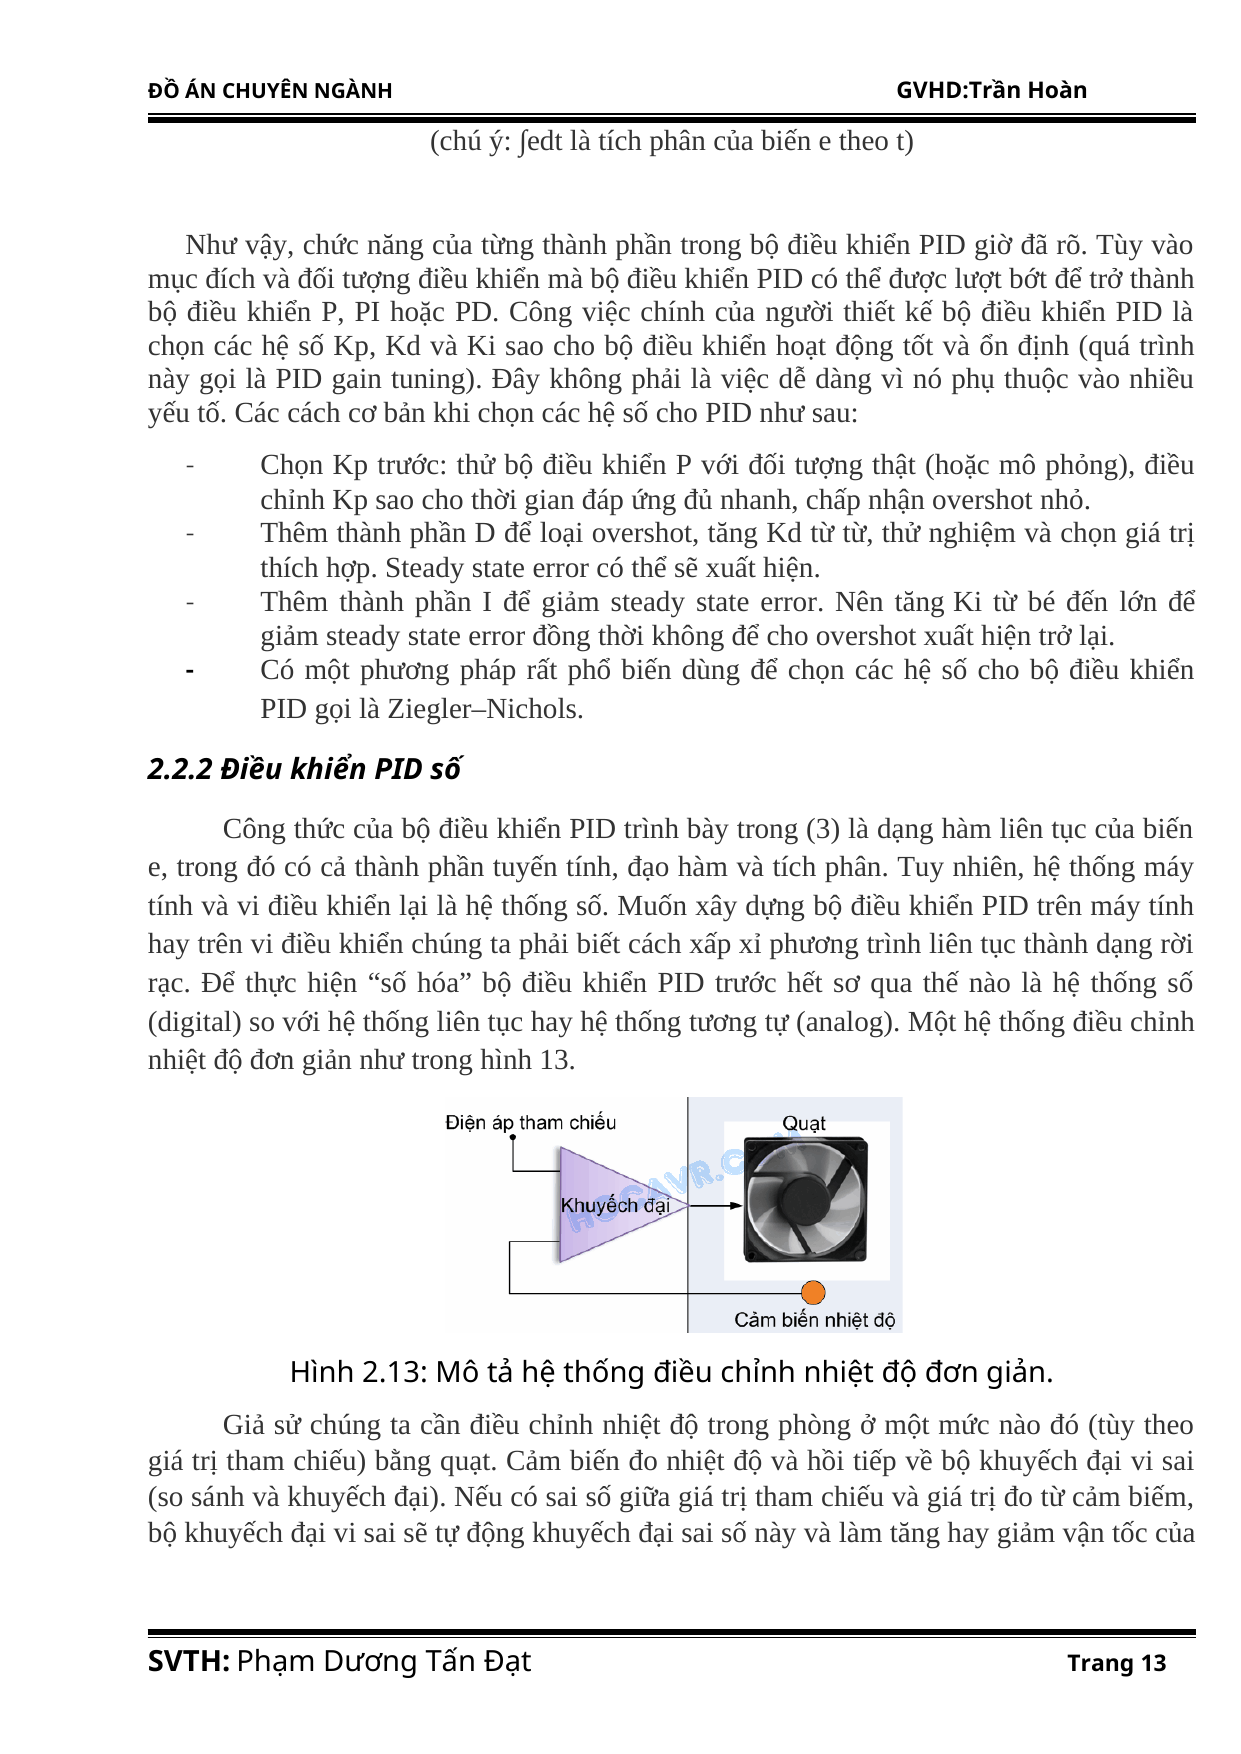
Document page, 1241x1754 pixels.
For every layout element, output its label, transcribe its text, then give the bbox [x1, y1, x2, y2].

list Thêm thành phần D để loại overshot, tăng Kd từ từ, thử nghiệm và chọn giá trị thích hợp. Steady state error có thể sẽ xuất hiện. [185, 516, 1196, 584]
list Thêm thành phần I để giảm steady state error. Nên tăng Ki từ bé đến lớn để giảm steady state error đồng thời không để cho overshot xuất hiện trở lại. [185, 584, 1196, 652]
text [148, 1407, 1196, 1549]
picture [441, 1097, 903, 1333]
text Như vậy, chức năng của từng thành phần trong bộ điều khiển PID giờ đã rõ. Tùy vào mục đích và đối tượng điều khiển mà bộ điều khiển PID có thể được lượt bớt để trở thành bộ điều khiển P, PI hoặc PD. Công việc chính của người thiết kế bộ điều khiển PID là chọn các hệ số Kp, Kd và Ki sao cho bộ điều khiển hoạt động tốt và ổn định (quá trình này gọi là PID gain tuning). Đây không phải là việc dễ dàng vì nó phụ thuộc vào nhiều yếu tố. Các cách cơ bản khi chọn các hệ số cho PID như sau: [148, 227, 1196, 429]
list Chọn Kp trước: thử bộ điều khiển P với đối tượng thật (hoặc mô phỏng), điều chỉnh Kp sao cho thời gian đáp ứng đủ nhanh, chấp nhận overshot nhỏ. [185, 447, 1196, 516]
subtitle Hình 2.13: Mô tả hệ thống điều chỉnh nhiệt độ đơn giản. [148, 1352, 1196, 1391]
list Có một phương pháp rất phổ biến dùng để chọn các hệ số cho bộ điều khiển PID gọi là Ziegler–Nichols. [185, 652, 1196, 725]
text (chú ý: ∫edt là tích phân của biến e theo t) [148, 123, 1196, 156]
text 2.2.2 Điều khiển PID số [148, 749, 1196, 788]
text Công thức của bộ điều khiển PID trình bày trong (3) là dạng hàm liên tục của biến e, trong đó có cả thành phần tuyến tính, đạo hàm và tích phân. Tuy nhiên, hệ thống máy tính và vi điều khiển lại là hệ thống số. Muốn xây dựng bộ điều khiển PID trên máy tính hay trên vi điều khiển chúng ta phải biết cách xấp xỉ phương trình liên tục thành dạng rời rạc. Để thực hiện “số hóa” bộ điều khiển PID trước hết sơ qua thế nào là hệ thống số (digital) so với hệ thống liên tục hay hệ thống tương tự (analog). Một hệ thống điều chỉnh nhiệt độ đơn giản như trong hình 13. [148, 811, 1196, 1076]
